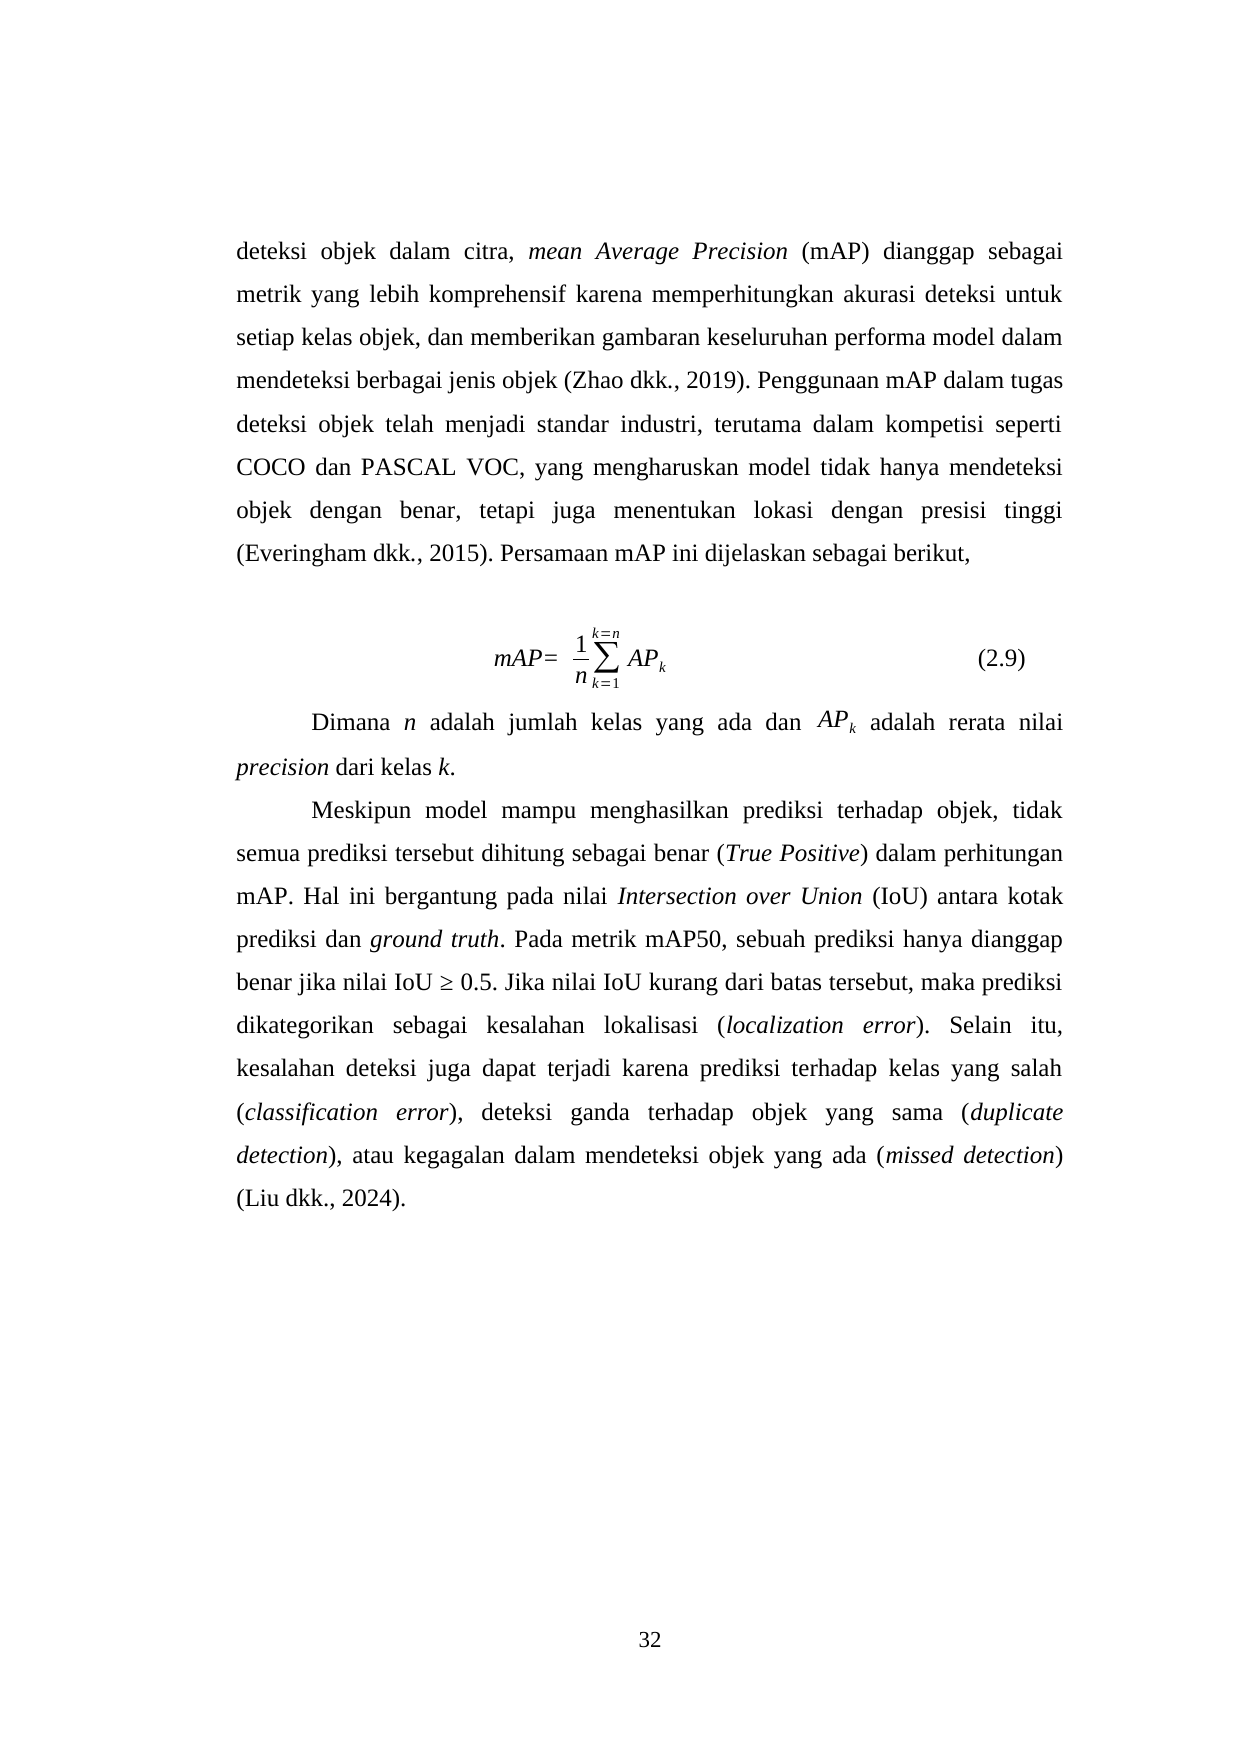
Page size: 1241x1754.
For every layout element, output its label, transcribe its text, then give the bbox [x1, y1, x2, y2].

text mAP= (2.9) [236, 624, 1063, 692]
text Dimana n adalah jumlah kelas yang ada dan adalah rerata nilai precision dari kelas k. [236, 706, 1063, 780]
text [236, 236, 1063, 567]
text Meskipun model mampu menghasilkan prediksi terhadap objek, tidak semua prediksi tersebut dihitung sebagai benar (True Positive) dalam perhitungan mAP. Hal ini bergantung pada nilai Intersection over Union (IoU) antara kotak prediksi dan ground truth. Pada metrik mAP50, sebuah prediksi hanya dianggap benar jika nilai IoU ≥ 0.5. Jika nilai IoU kurang dari batas tersebut, maka prediksi dikategorikan sebagai kesalahan lokalisasi (localization error). Selain itu, kesalahan deteksi juga dapat terjadi karena prediksi terhadap kelas yang salah (classification error), deteksi ganda terhadap objek yang sama (duplicate detection), atau kegagalan dalam mendeteksi objek yang ada (missed detection) (Liu dkk., 2024). [236, 795, 1063, 1212]
